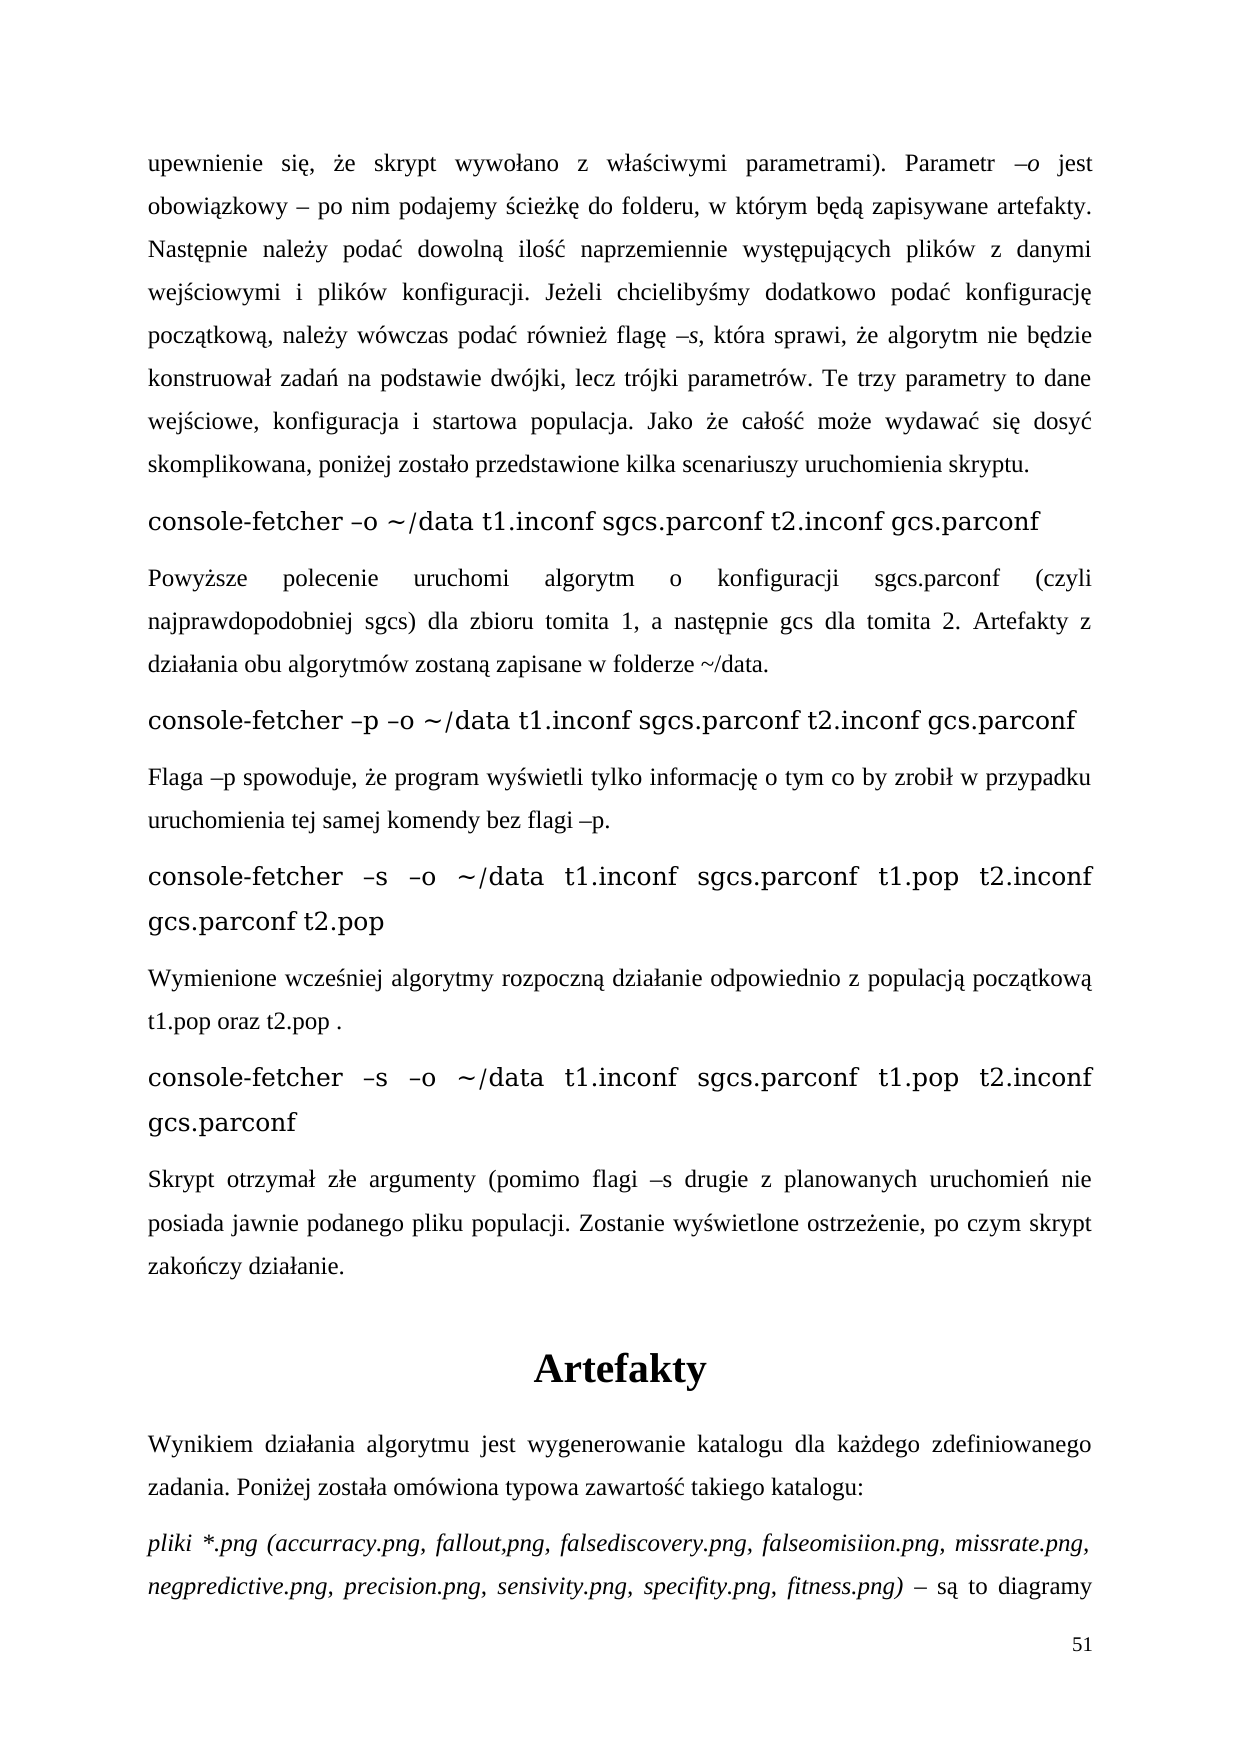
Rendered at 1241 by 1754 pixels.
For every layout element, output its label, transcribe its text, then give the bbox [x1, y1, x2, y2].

text console-fetcher –o ~/data t1.inconf sgcs.parconf t2.inconf gcs.parconf [148, 505, 1093, 535]
text console-fetcher –p –o ~/data t1.inconf sgcs.parconf t2.inconf gcs.parconf [148, 704, 1093, 734]
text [148, 148, 1093, 478]
text Flaga –p spowoduje, że program wyświetli tylko informację o tym co by zrobił w przypadku uruchomienia tej samej komendy bez flagi –p. [148, 762, 1093, 834]
text console-fetcher –s –o ~/data t1.inconf sgcs.parconf t1.pop t2.inconf gcs.parconf t2.pop [148, 861, 1093, 936]
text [148, 1528, 1093, 1600]
text Powyższe polecenie uruchomi algorytm o konfiguracji sgcs.parconf (czyli najprawdopodobniej sgcs) dla zbioru tomita 1, a następnie gcs dla tomita 2. Artefakty z działania obu algorytmów zostaną zapisane w folderze ~/data. [148, 563, 1093, 678]
list Artefakty [148, 1344, 1093, 1392]
text console-fetcher –s –o ~/data t1.inconf sgcs.parconf t1.pop t2.inconf gcs.parconf [148, 1062, 1093, 1137]
text Wynikiem działania algorytmu jest wygenerowanie katalogu dla każdego zdefiniowanego zadania. Poniżej została omówiona typowa zawartość takiego katalogu: [148, 1429, 1093, 1501]
text Wymienione wcześniej algorytmy rozpoczną działanie odpowiednio z populacją początkową t1.pop oraz t2.pop . [148, 963, 1093, 1035]
text Skrypt otrzymał złe argumenty (pomimo flagi –s drugie z planowanych uruchomień nie posiada jawnie podanego pliku populacji. Zostanie wyświetlone ostrzeżenie, po czym skrypt zakończy działanie. [148, 1164, 1093, 1279]
